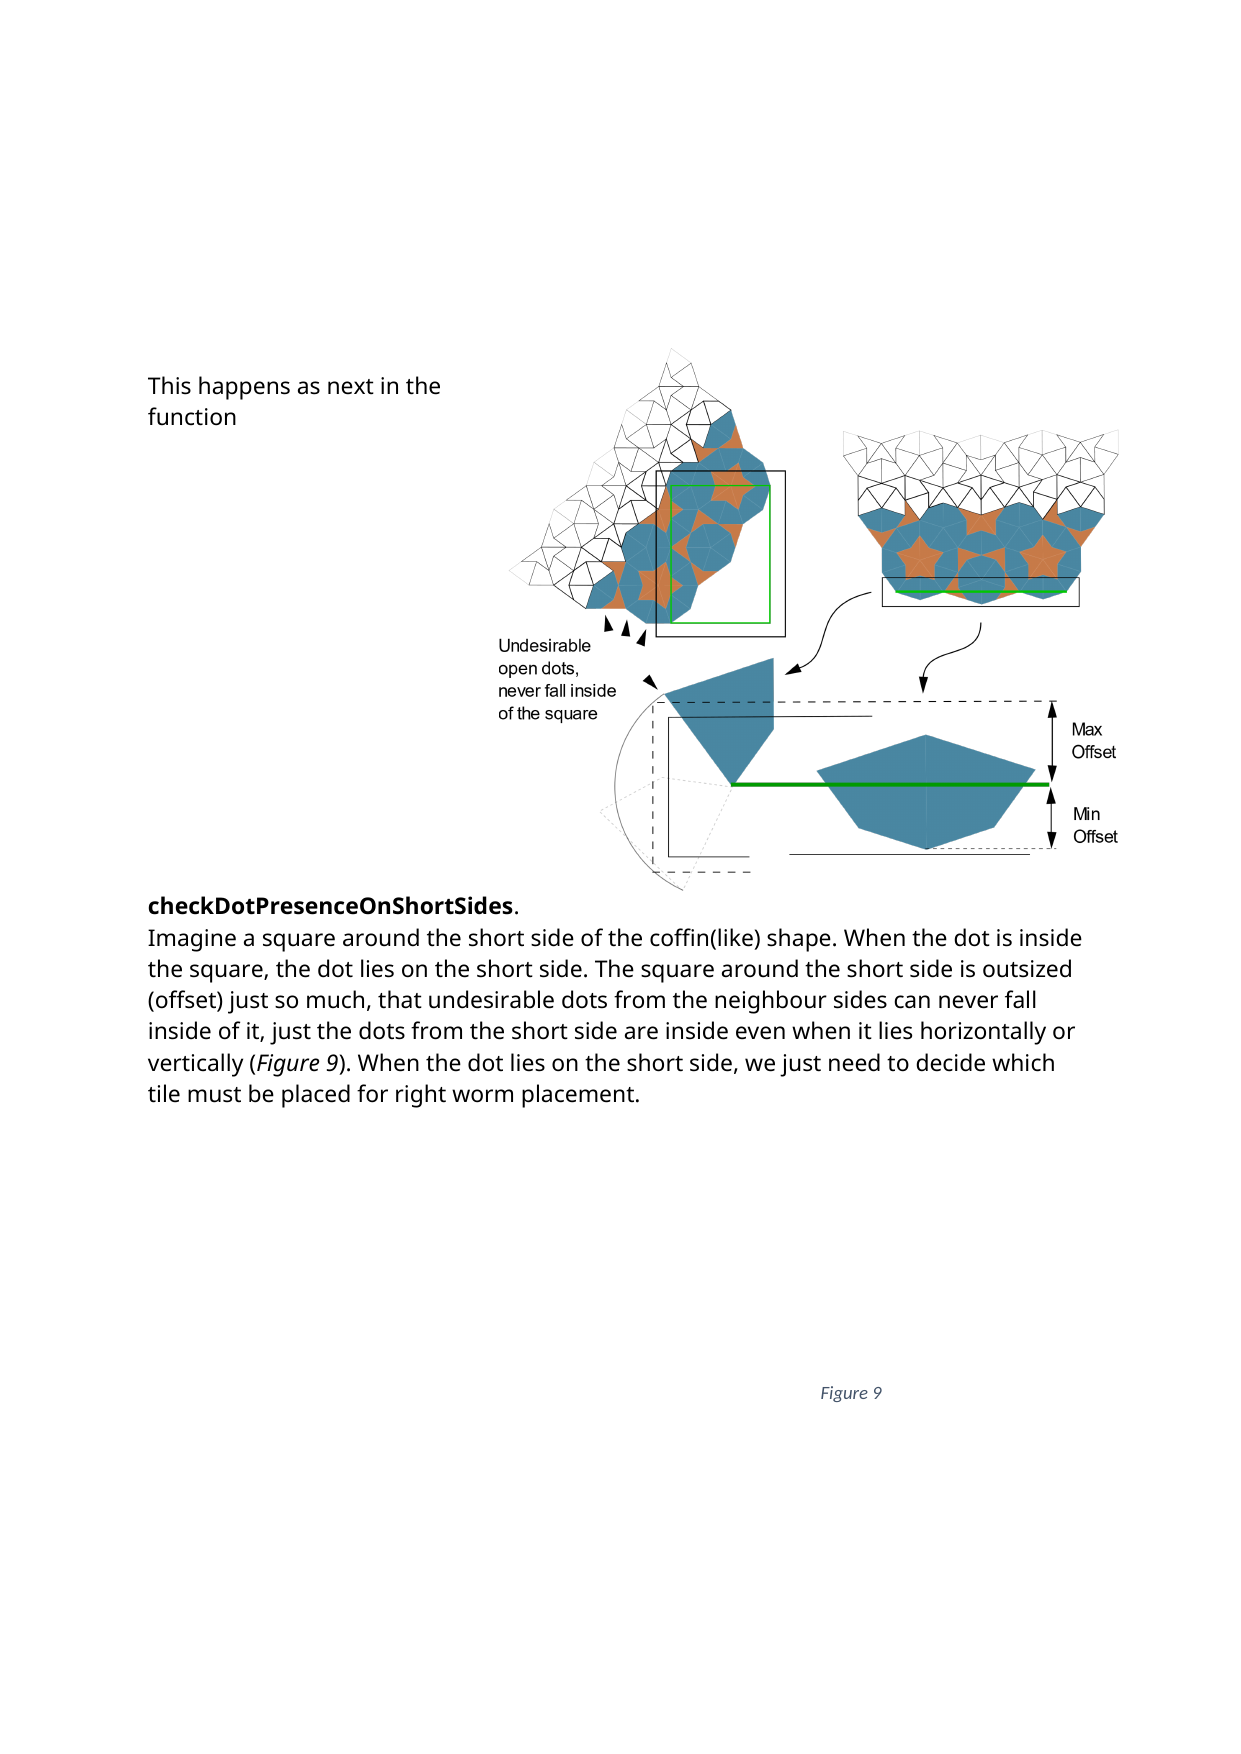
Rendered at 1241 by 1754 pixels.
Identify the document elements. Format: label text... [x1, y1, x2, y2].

picture [499, 348, 1127, 891]
text Imagine a square around the short side of the coffin(like) shape. When the dot is inside the square, the dot lies on the short side. The square around the short side is outsized (offset) just so much, that undesirable dots from the neighbour sides can never fall inside of it, just the dots from the short side are inside even when it lies horizontally or vertically (Figure 9). When the dot lies on the short side, we just need to decide which tile must be placed for right worm placement. [148, 922, 1093, 1109]
